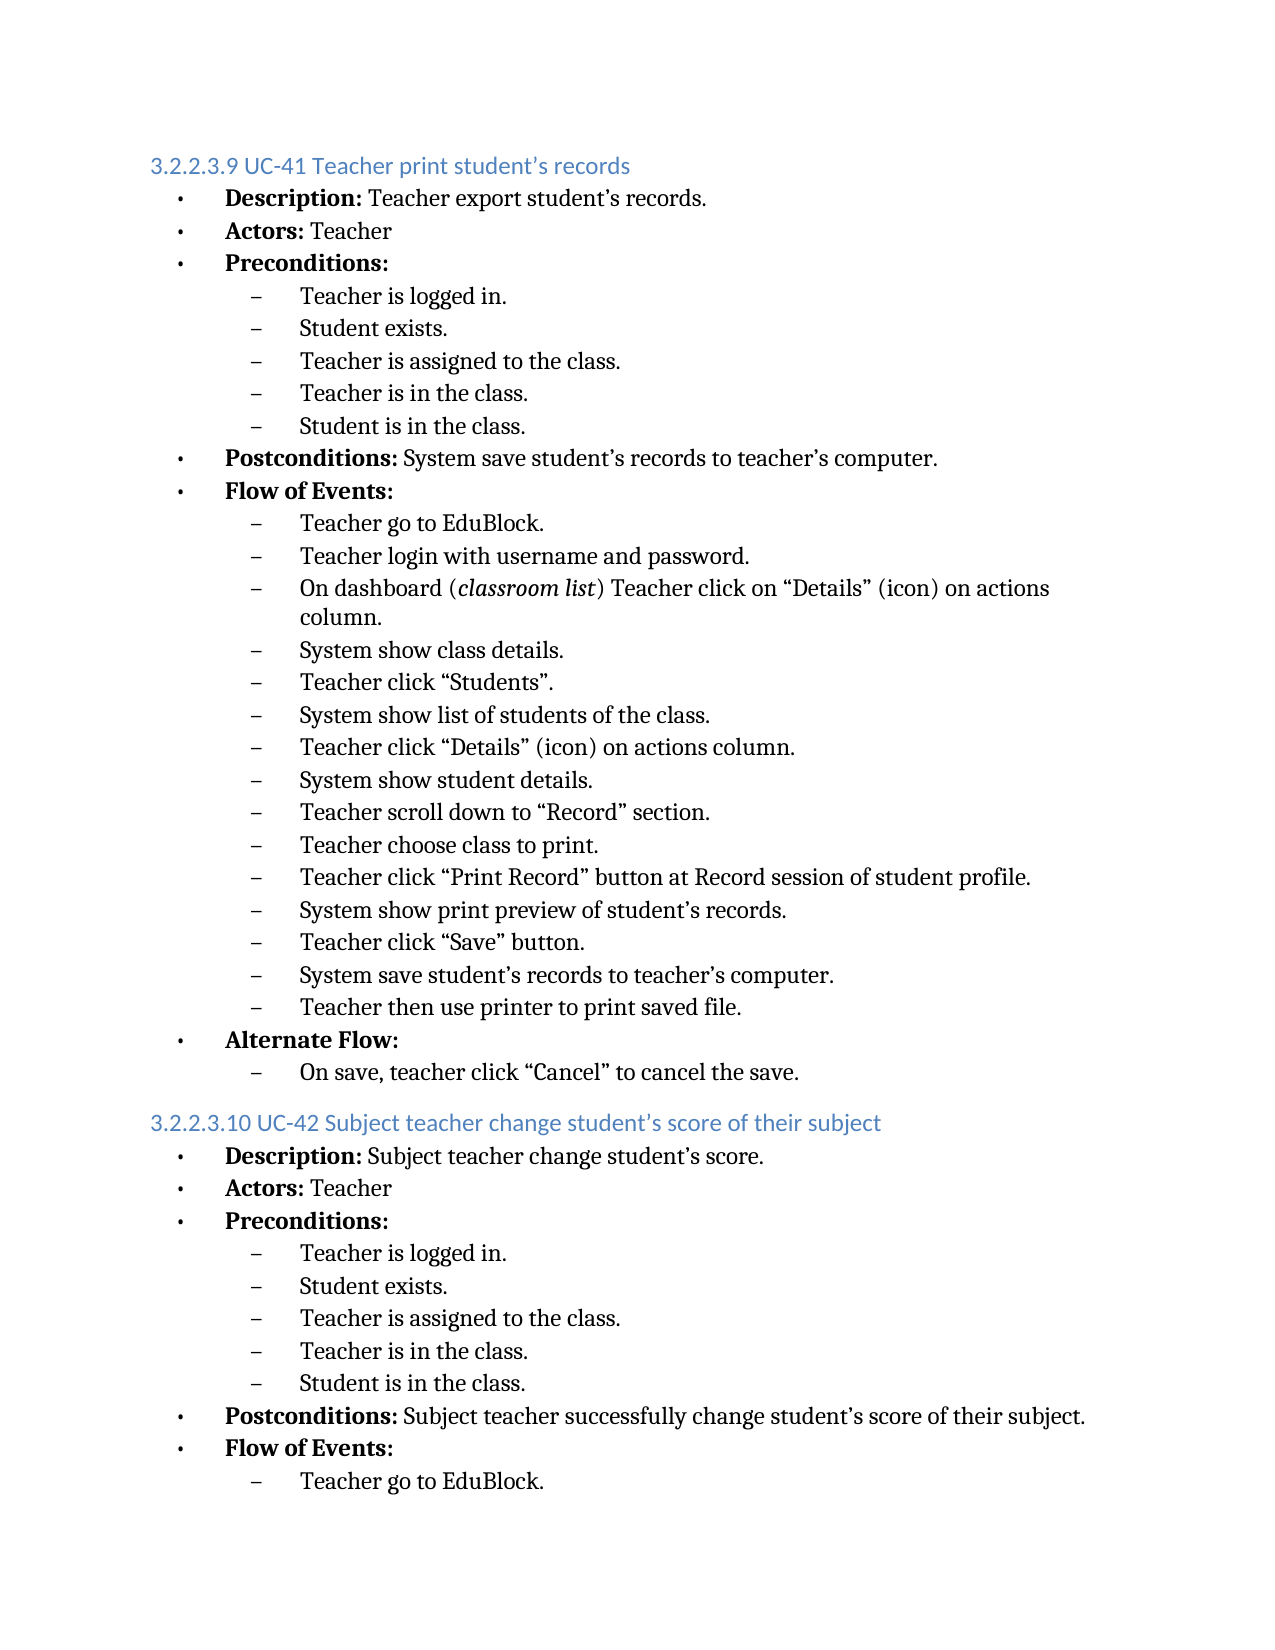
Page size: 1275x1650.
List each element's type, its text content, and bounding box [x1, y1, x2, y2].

list Teacher then use printer to print saved file. [250, 993, 1125, 1022]
list Student exists. [250, 1272, 1125, 1301]
list Teacher click “Details” (icon) on actions column. [250, 733, 1125, 762]
list Student exists. [250, 314, 1125, 343]
list System show student details. [250, 766, 1125, 794]
list Student is in the class. [250, 1369, 1125, 1398]
list Flow of Events: [175, 477, 1125, 506]
list Postconditions: Subject teacher successfully change student’s score of their subject. [175, 1402, 1125, 1431]
list Actors: Teacher [175, 1174, 1125, 1203]
list Teacher is in the class. [250, 379, 1125, 408]
subtitle 3.2.2.3.10 UC-42 Subject teacher change student’s score of their subject [150, 1108, 1125, 1138]
list System show class details. [250, 636, 1125, 664]
list Alternate Flow: [175, 1026, 1125, 1054]
list Actors: Teacher [175, 217, 1125, 246]
list Teacher is logged in. [250, 282, 1125, 311]
list Preconditions: [175, 1207, 1125, 1236]
list On save, teacher click “Cancel” to cancel the save. [250, 1058, 1125, 1087]
list Teacher is assigned to the class. [250, 1304, 1125, 1333]
list Teacher click “Students”. [250, 668, 1125, 697]
list Description: Subject teacher change student’s score. [175, 1142, 1125, 1171]
list Teacher scroll down to “Record” section. [250, 798, 1125, 827]
list Student is in the class. [250, 412, 1125, 441]
list Teacher login with username and password. [250, 542, 1125, 571]
list Teacher is assigned to the class. [250, 347, 1125, 376]
list Teacher go to EduBlock. [250, 509, 1125, 538]
list Preconditions: [175, 249, 1125, 278]
list System show print preview of student’s records. [250, 896, 1125, 924]
list Description: Teacher export student’s records. [175, 184, 1125, 213]
subtitle 3.2.2.3.9 UC-41 Teacher print student’s records [150, 150, 1125, 181]
list Teacher click “Print Record” button at Record session of student profile. [250, 863, 1125, 892]
list Teacher go to EduBlock. [250, 1467, 1125, 1496]
list Flow of Events: [175, 1434, 1125, 1463]
list Teacher click “Save” button. [250, 928, 1125, 957]
list Postconditions: System save student’s records to teacher’s computer. [175, 444, 1125, 473]
list System show list of students of the class. [250, 701, 1125, 729]
list System save student’s records to teacher’s computer. [250, 961, 1125, 989]
list Teacher is logged in. [250, 1239, 1125, 1268]
list Teacher choose class to print. [250, 831, 1125, 859]
list On dashboard (classroom list) Teacher click on “Details” (icon) on actions column. [250, 574, 1125, 632]
list Teacher is in the class. [250, 1337, 1125, 1366]
